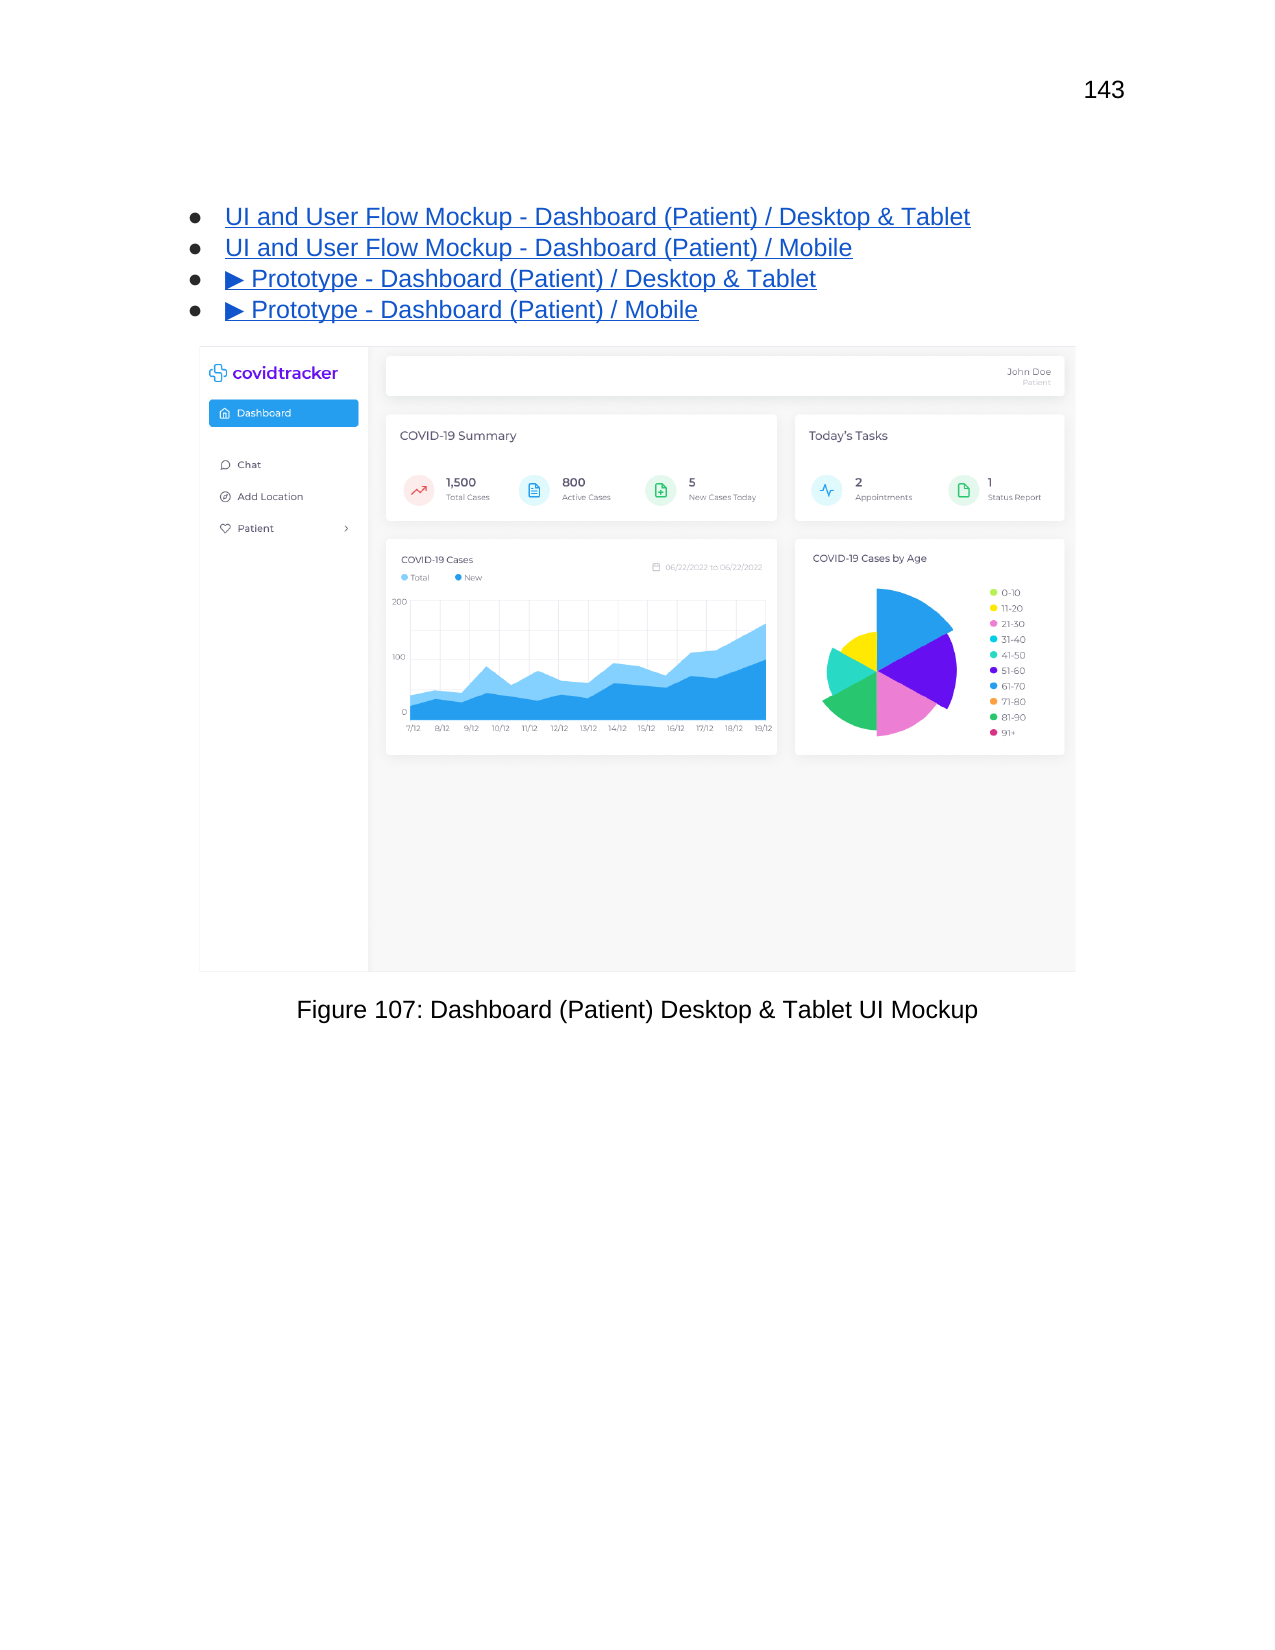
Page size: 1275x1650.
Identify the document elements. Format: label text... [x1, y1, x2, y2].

list UI and User Flow Mockup - Dashboard (Patient) / Mobile [187, 233, 1125, 262]
picture [199, 346, 1076, 972]
text Figure 107: Dashboard (Patient) Desktop & Tablet UI Mockup [150, 995, 1125, 1023]
list ▶ Prototype - Dashboard (Patient) / Mobile [187, 295, 1125, 324]
list ▶ Prototype - Dashboard (Patient) / Desktop & Tablet [187, 264, 1125, 293]
list UI and User Flow Mockup - Dashboard (Patient) / Desktop & Tablet [187, 202, 1125, 231]
